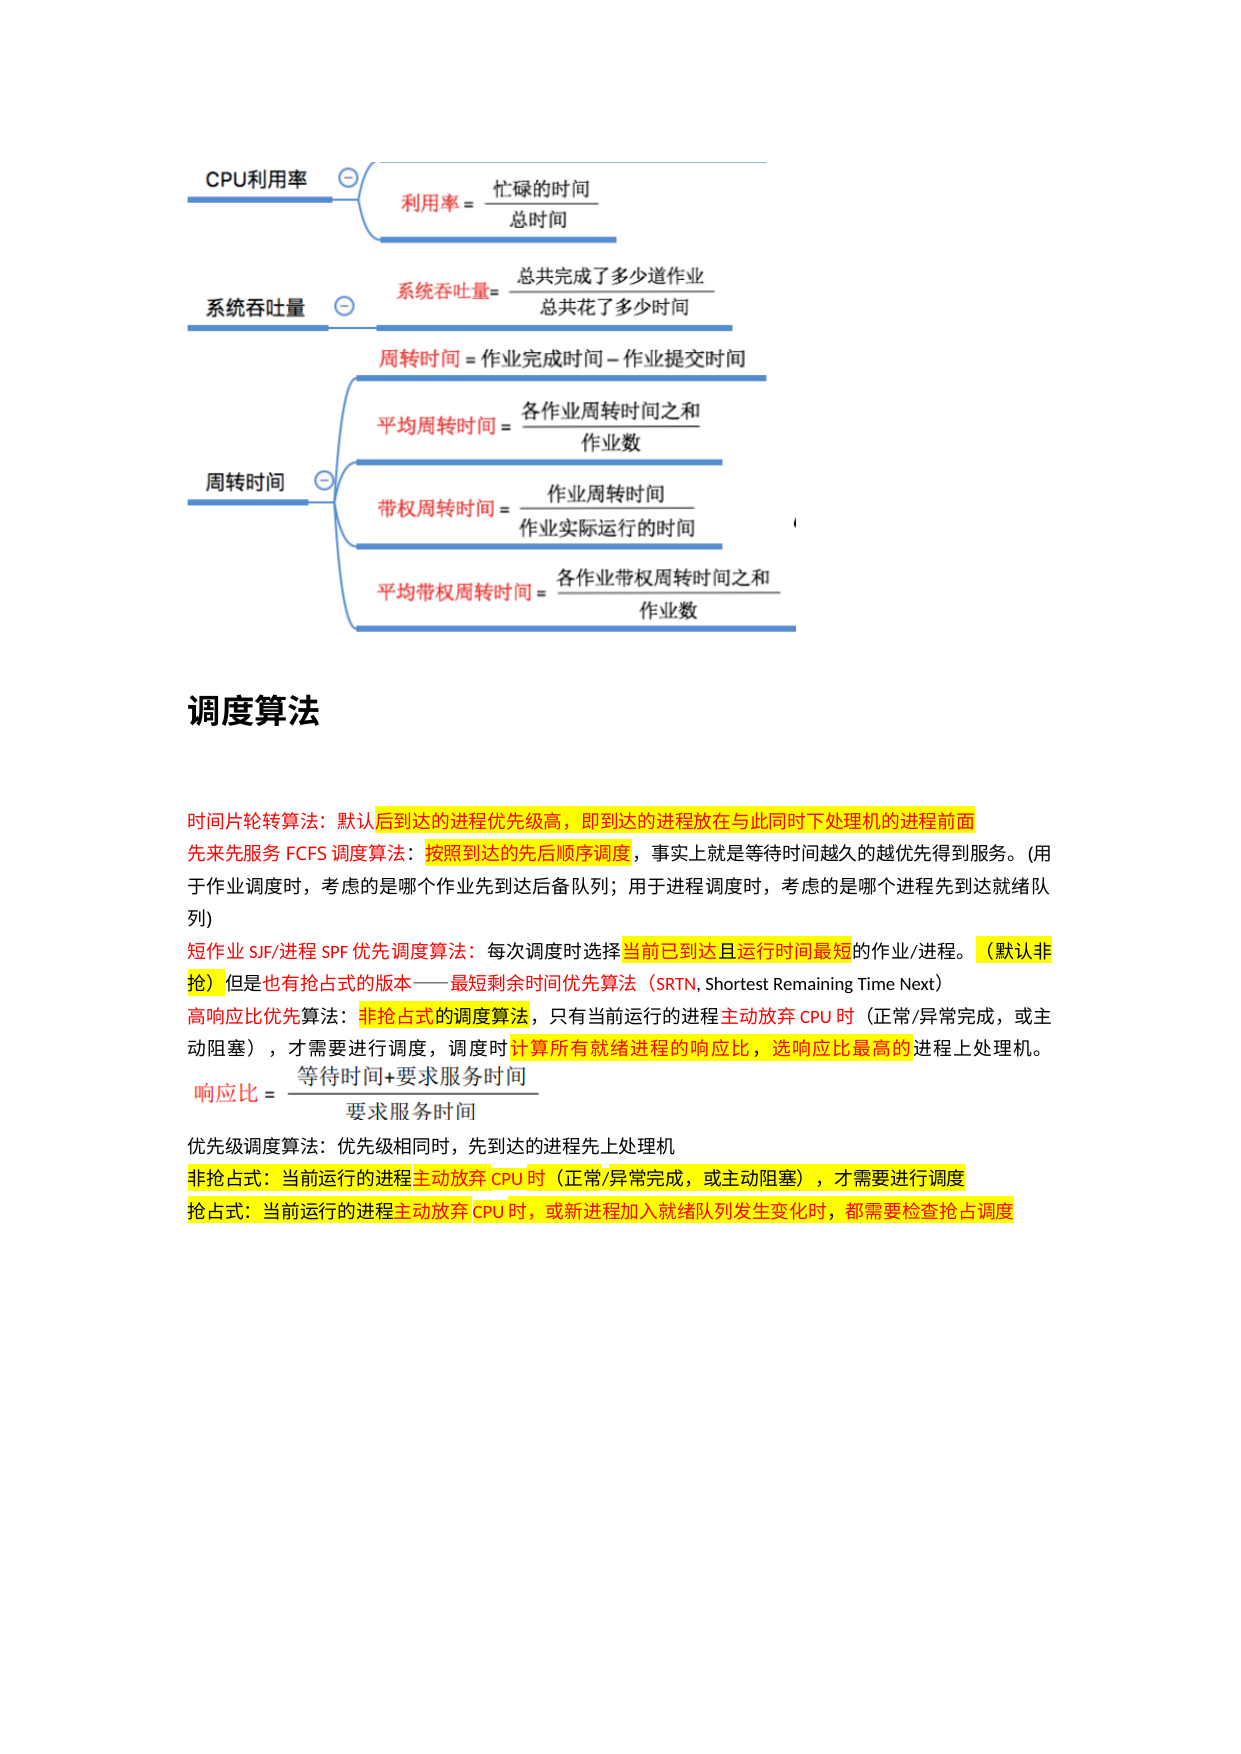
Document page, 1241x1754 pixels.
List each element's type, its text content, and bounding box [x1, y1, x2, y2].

text 先来先服务FCFS调度算法：按照到达的先后顺序调度，事实上就是等待时间越久的越优先得到服务。(用于作业调度时，考虑的是哪个作业先到达后备队列；用于进程调度时，考虑的是哪个进程先到达就绪队列) [187, 836, 1053, 934]
picture [187, 1063, 571, 1120]
text 高响应比优先算法：非抢占式的调度算法，只有当前运行的进程主动放弃CPU时（正常/异常完成，或主动阻塞），才需要进行调度，调度时计算所有就绪进程的响应比，选响应比最高的进程上处理机。 [187, 999, 1053, 1129]
text 短作业SJF/进程SPF优先调度算法：每次调度时选择当前已到达且运行时间最短的作业/进程。（默认非抢）但是也有抢占式的版本——最短剩余时间优先算法（SRTN, Shortest Remaining Time Next） [187, 934, 1053, 999]
text 非抢占式：当前运行的进程主动放弃CPU时（正常/异常完成，或主动阻塞），才需要进行调度 [187, 1161, 1053, 1194]
picture [187, 162, 796, 635]
text 抢占式：当前运行的进程主动放弃CPU时，或新进程加入就绪队列发生变化时，都需要检查抢占调度 [187, 1194, 1053, 1226]
text 优先级调度算法：优先级相同时，先到达的进程先上处理机 [187, 1129, 1053, 1161]
subtitle 调度算法 [187, 677, 1053, 742]
text 时间片轮转算法：默认后到达的进程优先级高，即到达的进程放在与此同时下处理机的进程前面 [187, 804, 1053, 836]
